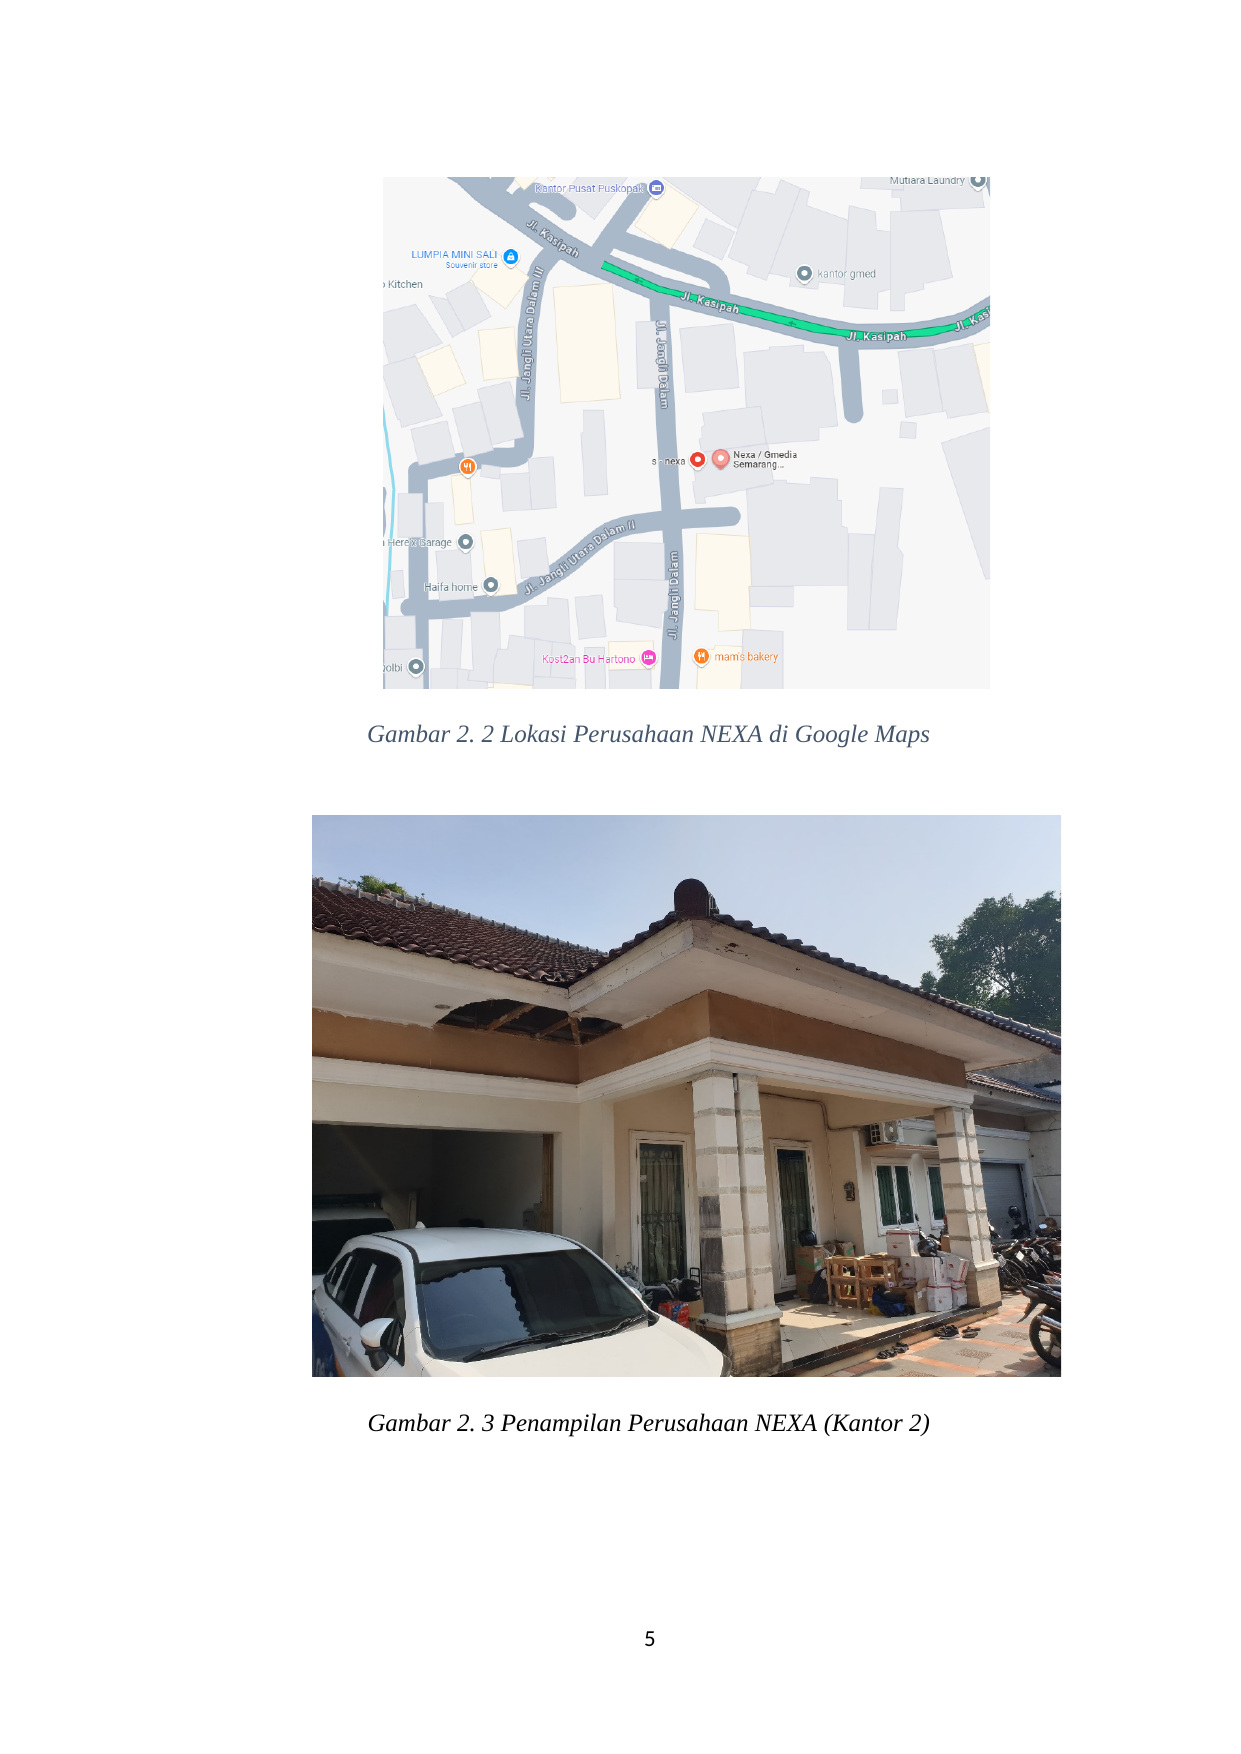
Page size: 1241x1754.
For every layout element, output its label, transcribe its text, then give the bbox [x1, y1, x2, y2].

picture [312, 815, 1062, 1377]
picture [383, 177, 991, 689]
text Gambar 2. 2 Lokasi Perusahaan NEXA di Google Maps [236, 719, 1063, 747]
text Gambar 2. 3 Penampilan Perusahaan NEXA (Kantor 2) [236, 1408, 1063, 1436]
